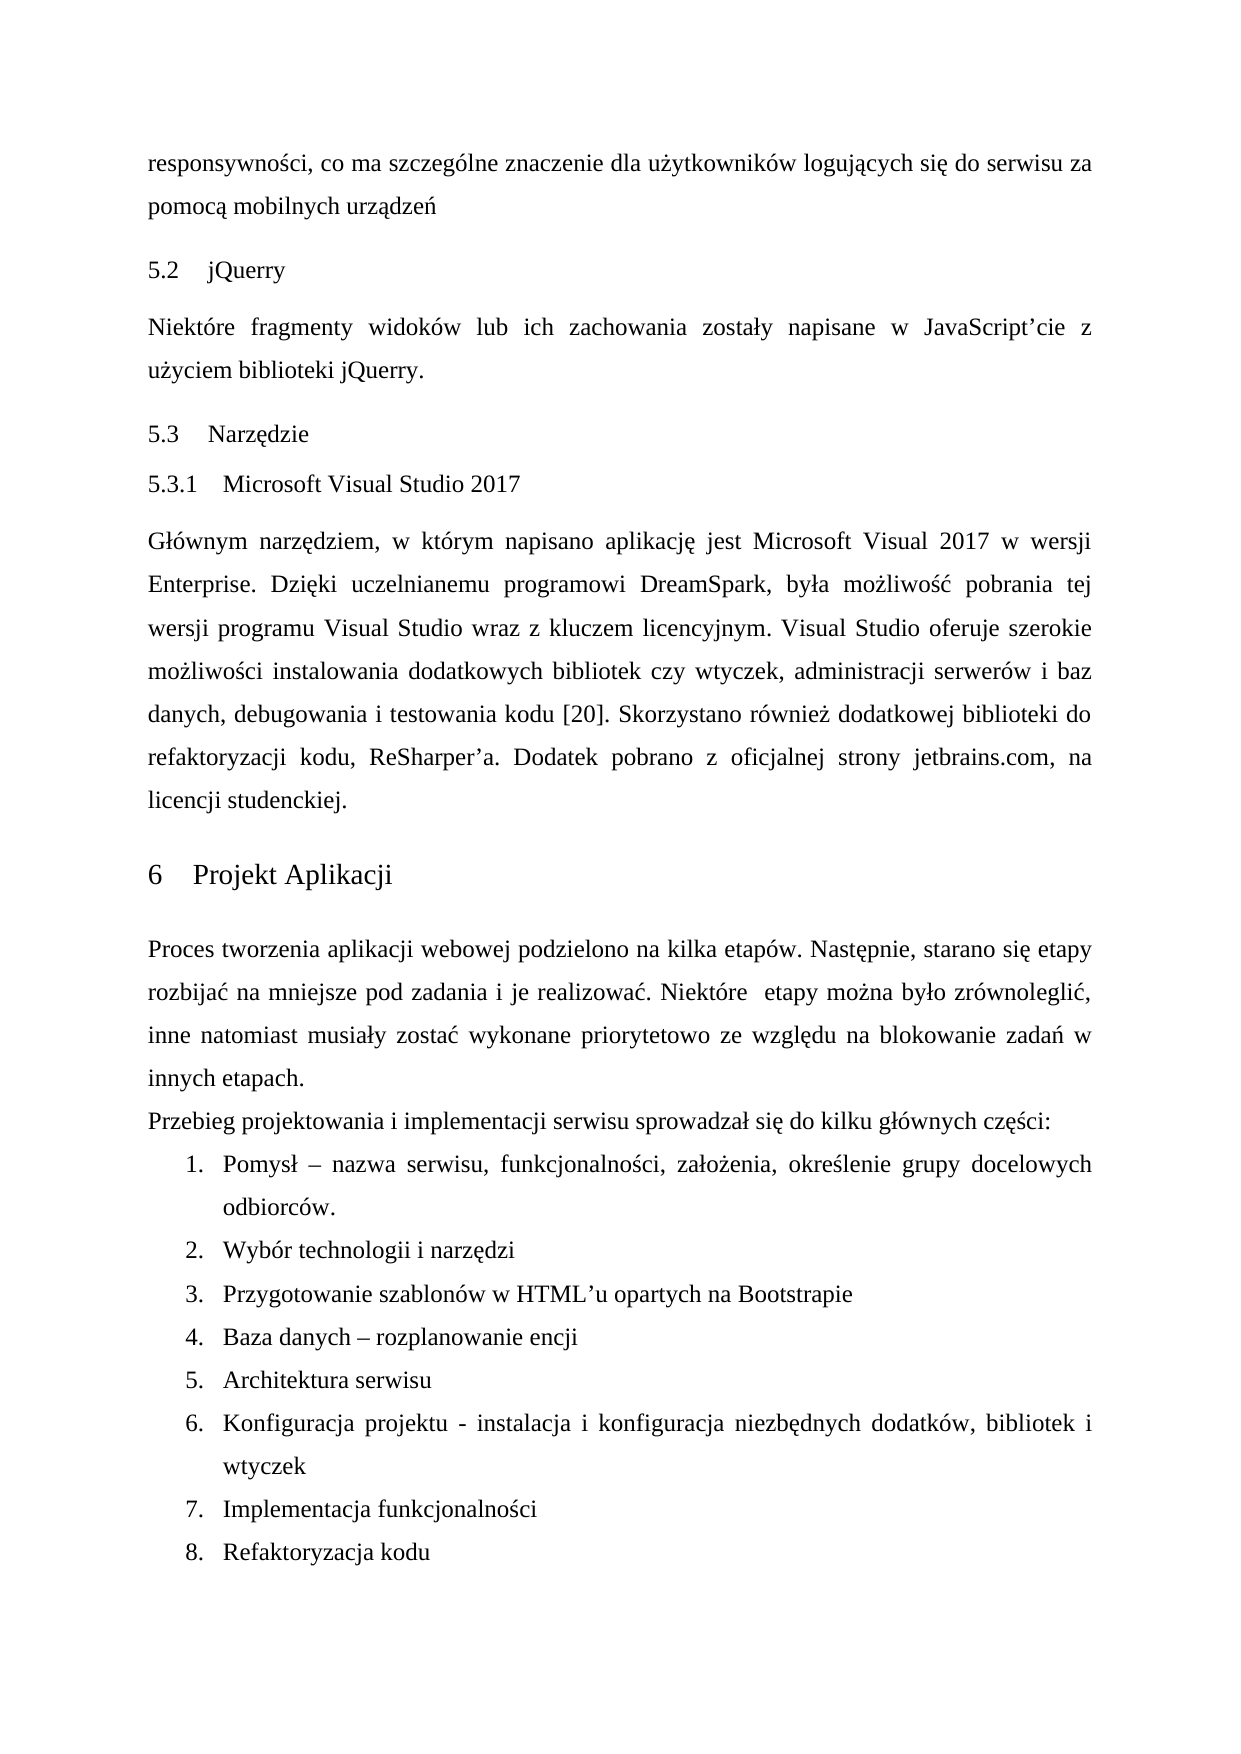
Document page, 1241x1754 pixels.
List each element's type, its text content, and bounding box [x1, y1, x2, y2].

text Proces tworzenia aplikacji webowej podzielono na kilka etapów. Następnie, starano się etapy rozbijać na mniejsze pod zadania i je realizować. Niektóre etapy można było zrównoleglić, inne natomiast musiały zostać wykonane priorytetowo ze względu na blokowanie zadań w innych etapach. [148, 934, 1093, 1092]
list Implementacja funkcjonalności [185, 1494, 1093, 1523]
subtitle Narzędzie [148, 419, 1093, 448]
list Architektura serwisu [185, 1365, 1093, 1394]
list Przygotowanie szablonów w HTML’u opartych na Bootstrapie [185, 1279, 1093, 1307]
subtitle jQuerry [148, 255, 1093, 283]
text Niektóre fragmenty widoków lub ich zachowania zostały napisane w JavaScript’cie z użyciem biblioteki jQuerry. [148, 312, 1093, 384]
text Głównym narzędziem, w którym napisano aplikację jest Microsoft Visual 2017 w wersji Enterprise. Dzięki uczelnianemu programowi DreamSpark, była możliwość pobrania tej wersji programu Visual Studio wraz z kluczem licencyjnym. Visual Studio oferuje szerokie możliwości instalowania dodatkowych bibliotek czy wtyczek, administracji serwerów i baz danych, debugowania i testowania kodu [20]. Skorzystano również dodatkowej biblioteki do refaktoryzacji kodu, ReSharper’a. Dodatek pobrano z oficjalnej strony jetbrains.com, na licencji studenckiej. [148, 526, 1093, 814]
list Wybór technologii i narzędzi [185, 1236, 1093, 1264]
list Konfiguracja projektu - instalacja i konfiguracja niezbędnych dodatków, bibliotek i wtyczek [185, 1408, 1093, 1480]
subtitle Projekt Aplikacji [148, 857, 1093, 891]
list Refaktoryzacja kodu [185, 1537, 1093, 1566]
subtitle Microsoft Visual Studio 2017 [148, 469, 1093, 498]
list Pomysł – nazwa serwisu, funkcjonalności, założenia, określenie grupy docelowych odbiorców. [185, 1149, 1093, 1221]
text Przebieg projektowania i implementacji serwisu sprowadzał się do kilku głównych części: [148, 1106, 1093, 1135]
list Baza danych – rozplanowanie encji [185, 1322, 1093, 1351]
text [148, 148, 1093, 219]
